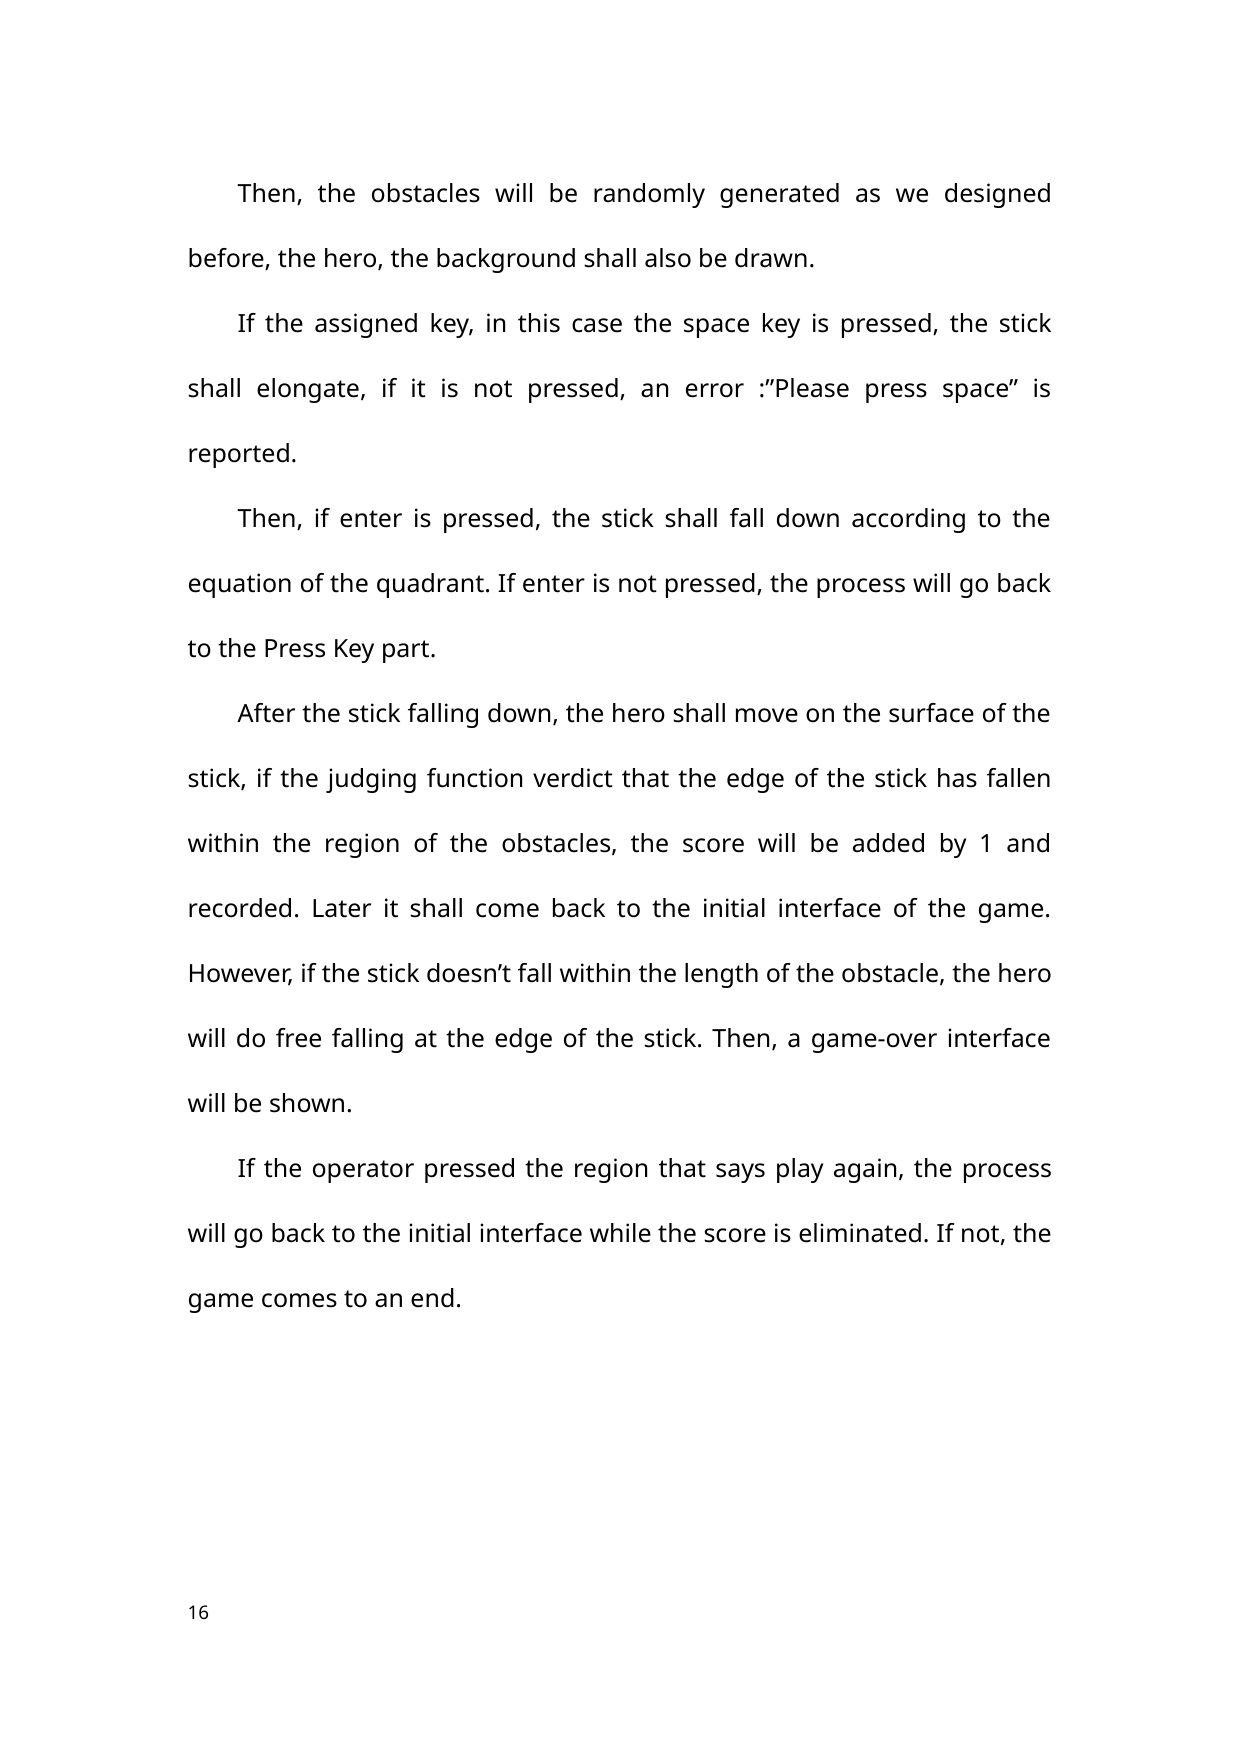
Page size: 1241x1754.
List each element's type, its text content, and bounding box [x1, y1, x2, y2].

text Then, if enter is pressed, the stick shall fall down according to the equation of the quadrant. If enter is not pressed, the process will go back to the Press Key part. [187, 485, 1053, 680]
text After the stick falling down, the hero shall move on the surface of the stick, if the judging function verdict that the edge of the stick has fallen within the region of the obstacles, the score will be added by 1 and recorded. Later it shall come back to the initial interface of the game. However, if the stick doesn’t fall within the length of the obstacle, the hero will do free falling at the edge of the stick. Then, a game-over interface will be shown. [187, 680, 1053, 1135]
text If the operator pressed the region that says play again, the process will go back to the initial interface while the score is eliminated. If not, the game comes to an end. [187, 1135, 1053, 1330]
text Then, the obstacles will be randomly generated as we designed before, the hero, the background shall also be drawn. [187, 160, 1053, 290]
text If the assigned key, in this case the space key is pressed, the stick shall elongate, if it is not pressed, an error :”Please press space” is reported. [187, 290, 1053, 485]
